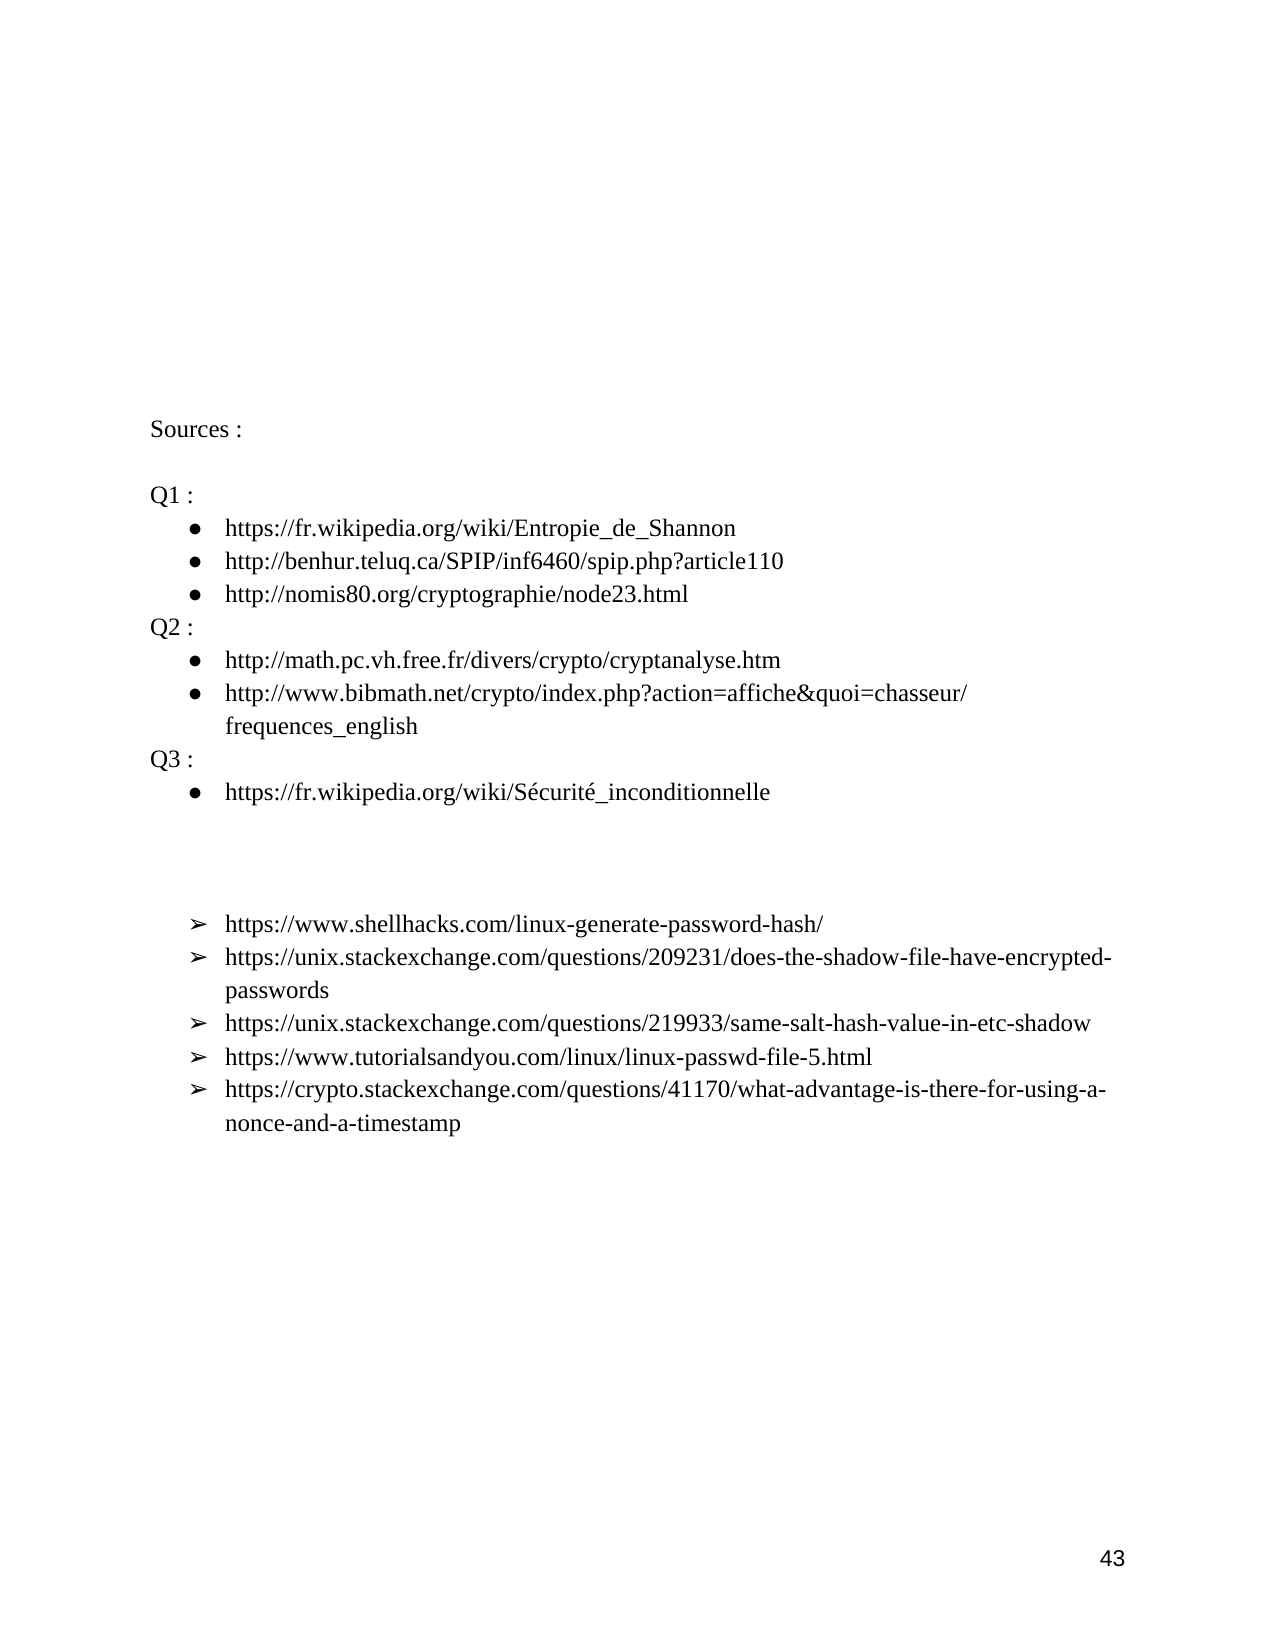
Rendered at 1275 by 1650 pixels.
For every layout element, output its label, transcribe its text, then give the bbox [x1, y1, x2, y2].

text Sources : [150, 414, 1125, 443]
list https://fr.wikipedia.org/wiki/Sécurité_inconditionnelle [187, 777, 1125, 806]
text Q3 : [150, 744, 1125, 773]
list http://www.bibmath.net/crypto/index.php?action=affiche&quoi=chasseur/frequences_english [187, 678, 1125, 740]
list https://fr.wikipedia.org/wiki/Entropie_de_Shannon [187, 513, 1125, 542]
list https://unix.stackexchange.com/questions/219933/same-salt-hash-value-in-etc-shadow [187, 1008, 1125, 1037]
list https://www.tutorialsandyou.com/linux/linux-passwd-file-5.html [187, 1042, 1125, 1070]
list https://crypto.stackexchange.com/questions/41170/what-advantage-is-there-for-using-a-nonce-and-a-timestamp [187, 1074, 1125, 1136]
list http://benhur.teluq.ca/SPIP/inf6460/spip.php?article110 [187, 546, 1125, 575]
list https://unix.stackexchange.com/questions/209231/does-the-shadow-file-have-encrypted-passwords [187, 942, 1125, 1004]
list http://nomis80.org/cryptographie/node23.html [187, 579, 1125, 608]
list https://www.shellhacks.com/linux-generate-password-hash/ [187, 909, 1125, 938]
text Q1 : [150, 480, 1125, 509]
list http://math.pc.vh.free.fr/divers/crypto/cryptanalyse.htm [187, 645, 1125, 674]
text Q2 : [150, 612, 1125, 641]
